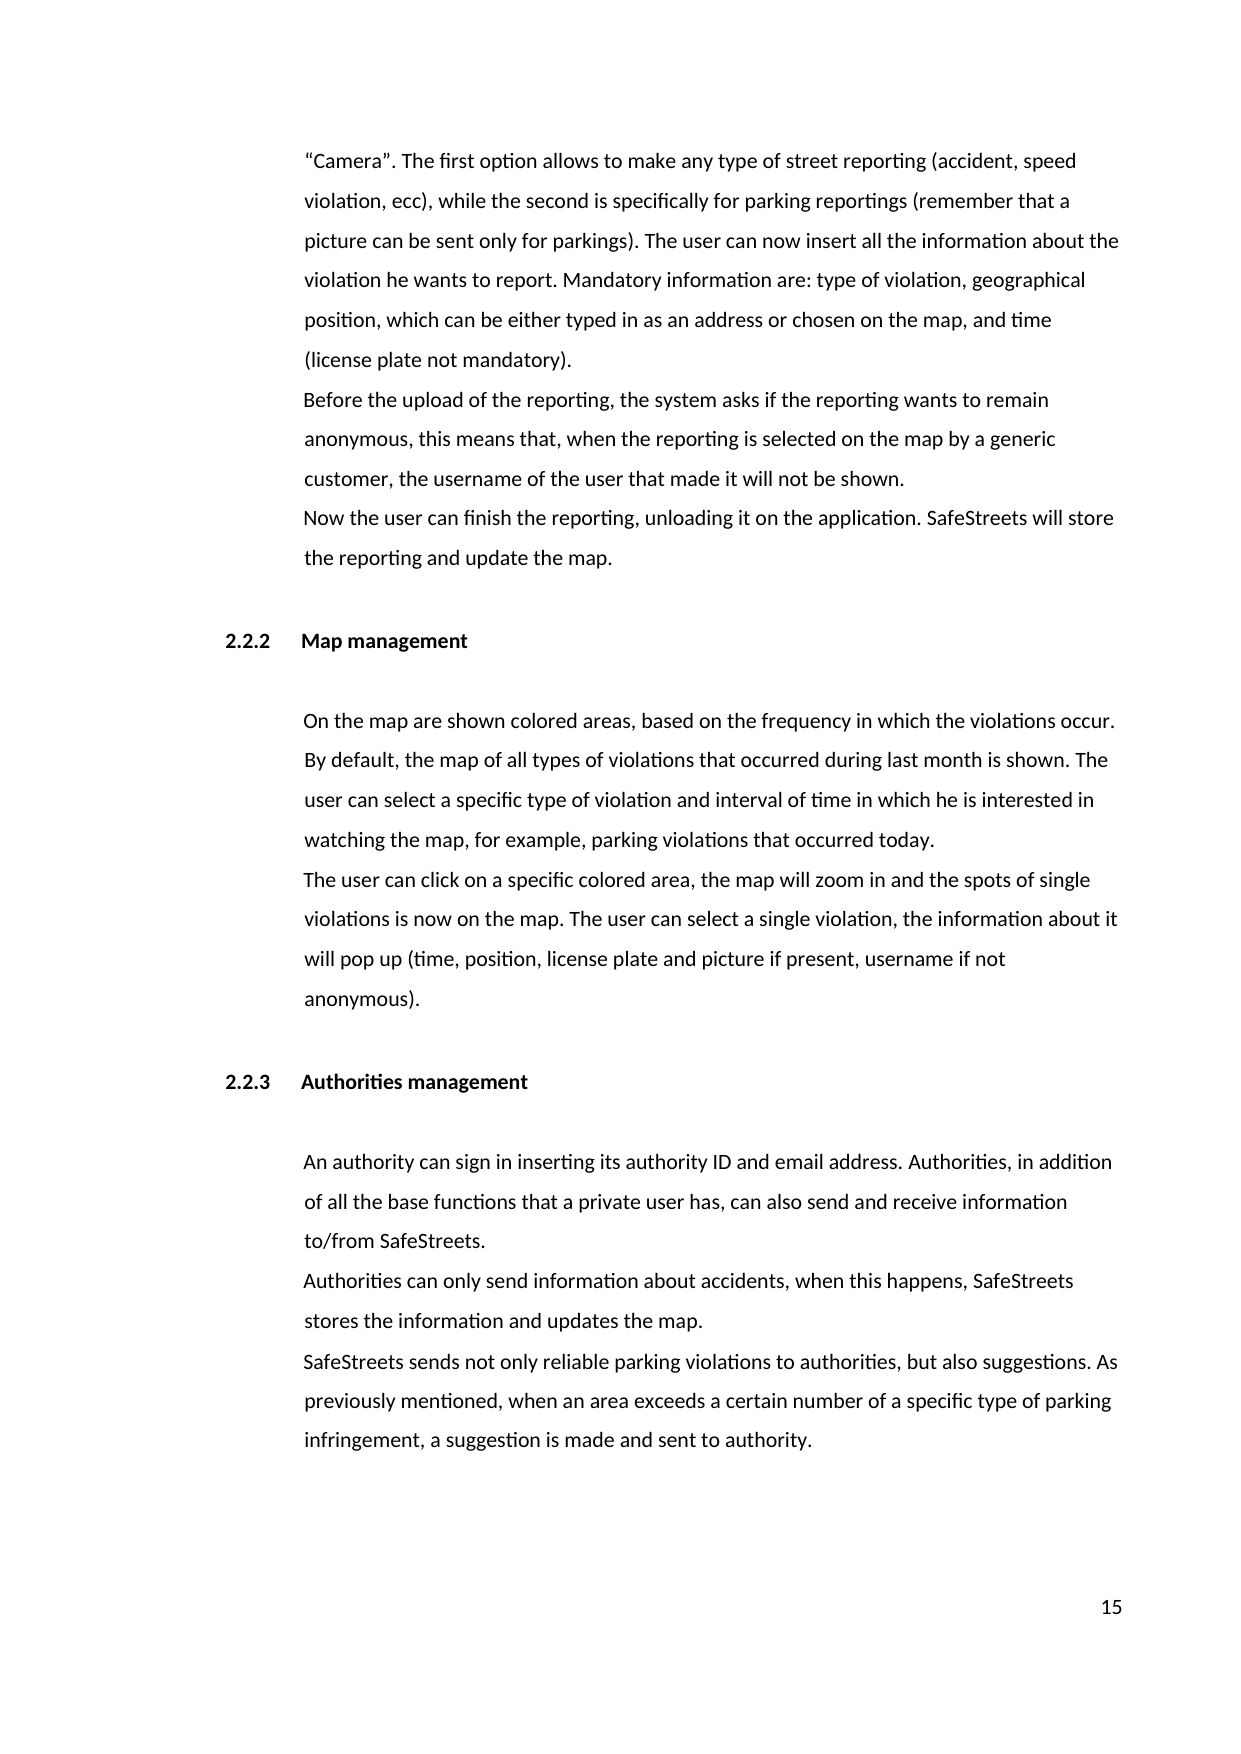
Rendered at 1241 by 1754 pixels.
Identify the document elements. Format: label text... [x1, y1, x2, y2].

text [303, 147, 1123, 373]
subtitle 2.2.3 Authorities management [118, 1068, 1122, 1095]
text Before the upload of the reporting, the system asks if the reporting wants to remain anonymous, this means that, when the reporting is selected on the map by a generic customer, the username of the user that made it will not be shown. [303, 386, 1123, 491]
text The user can click on a specific colored area, the map will zoom in and the spots of single violations is now on the map. The user can select a single violation, the information about it will pop up (time, position, license plate and picture if present, username if not anonymous). [303, 866, 1123, 1012]
text Authorities can only send information about accidents, when this happens, SafeStreets stores the information and updates the map. [303, 1267, 1123, 1334]
text On the map are shown colored areas, based on the frequency in which the violations occur. By default, the map of all types of violations that occurred during last month is shown. The user can select a specific type of violation and interval of time in which he is interested in watching the map, for example, parking violations that occurred today. [303, 707, 1123, 853]
text An authority can sign in inserting its authority ID and email address. Authorities, in addition of all the base functions that a private user has, can also send and receive information to/from SafeStreets. [303, 1148, 1123, 1254]
text SafeStreets sends not only reliable parking violations to authorities, but also suggestions. As previously mentioned, when an area exceeds a certain number of a specific type of parking infringement, a suggestion is made and sent to authority. [303, 1348, 1123, 1453]
text Now the user can finish the reporting, unloading it on the application. SafeStreets will store the reporting and update the map. [303, 504, 1123, 571]
subtitle 2.2.2 Map management [118, 627, 1122, 654]
